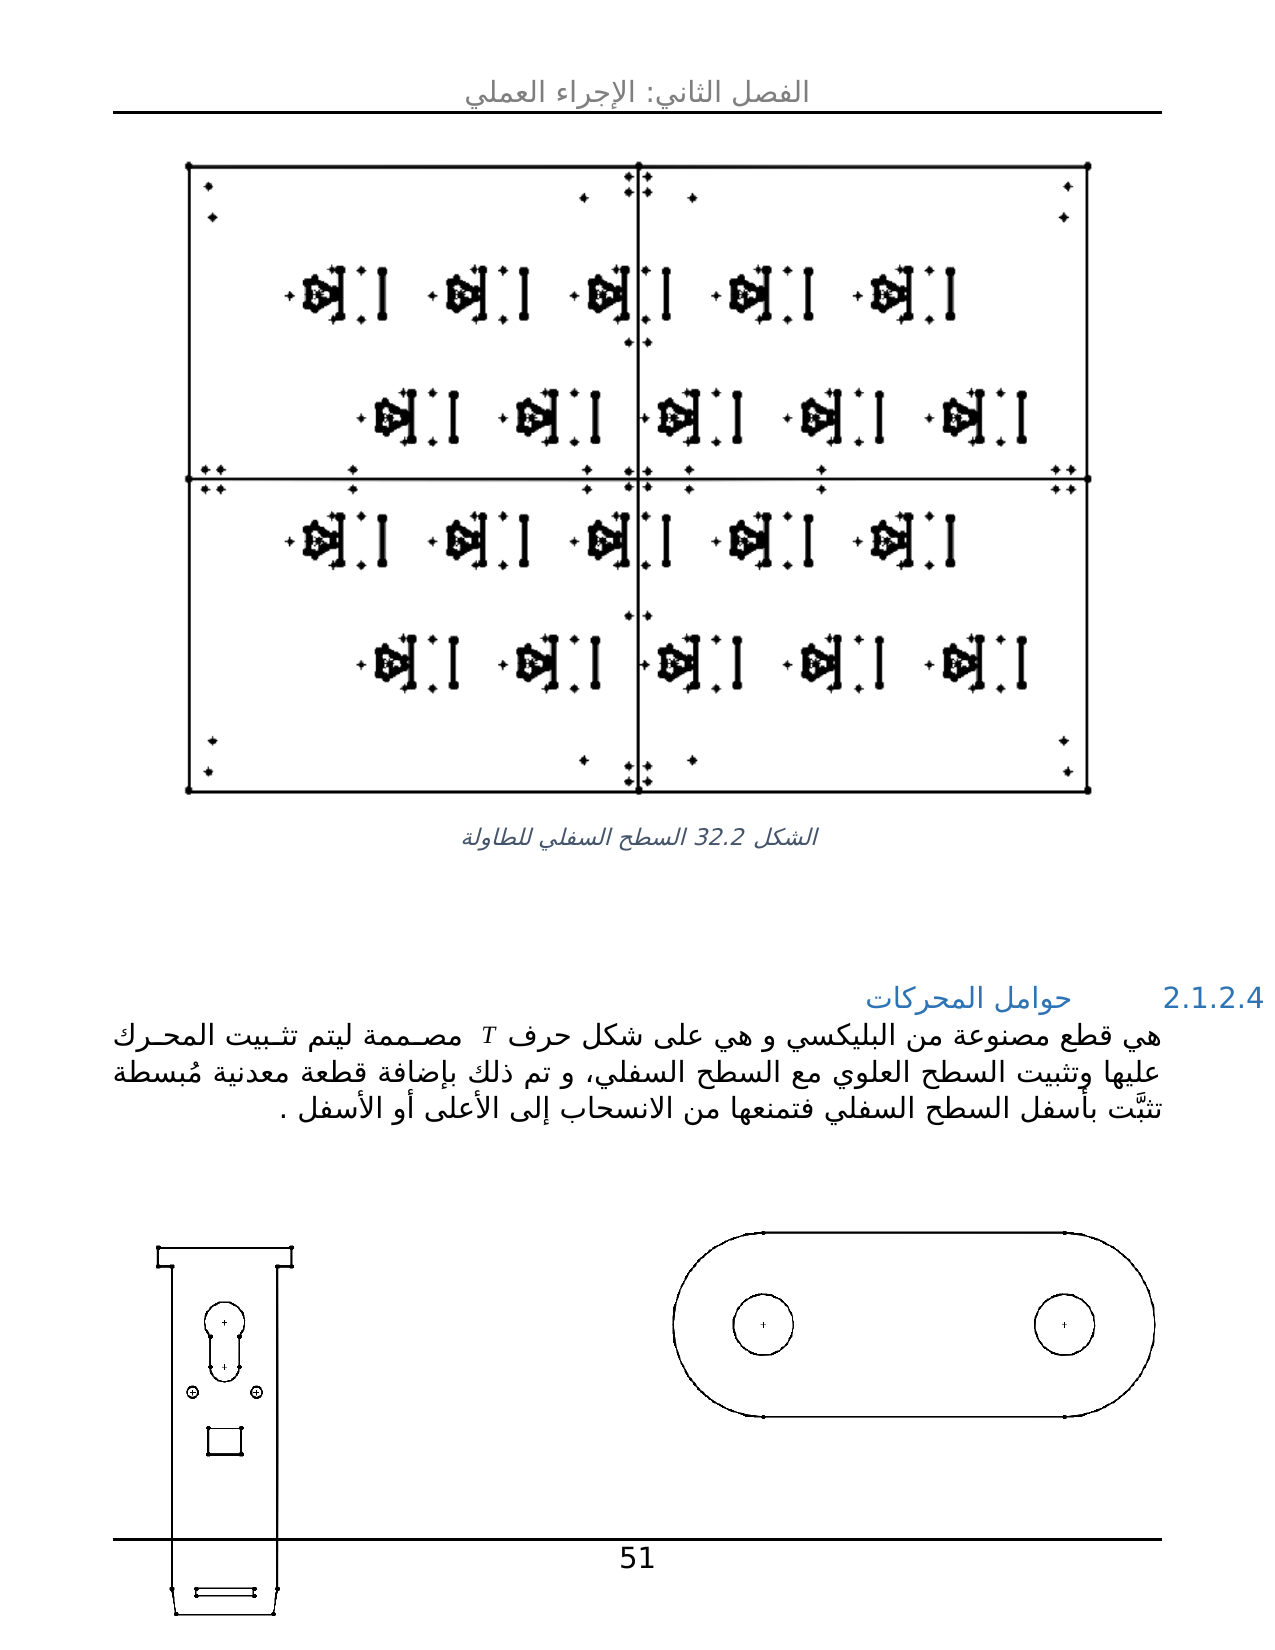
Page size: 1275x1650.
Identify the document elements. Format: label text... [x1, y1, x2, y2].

picture [171, 151, 1105, 805]
picture [664, 1223, 1163, 1426]
text هي قطع مصنوعة من البليكسي و هي على شكل حرف مصممة ليتم تثبيت المحرك عليها وتثبيت السطح العلوي مع السطح السفلي، و تم ذلك بإضافة قطعة معدنية مُبسطة تثبَّت بأسفل السطح السفلي فتمنعها من الانسحاب إلى الأعلى أو الأسفل . [112, 1018, 1162, 1126]
subtitle حوامل المحركات [112, 982, 1162, 1016]
picture [148, 1236, 301, 1625]
